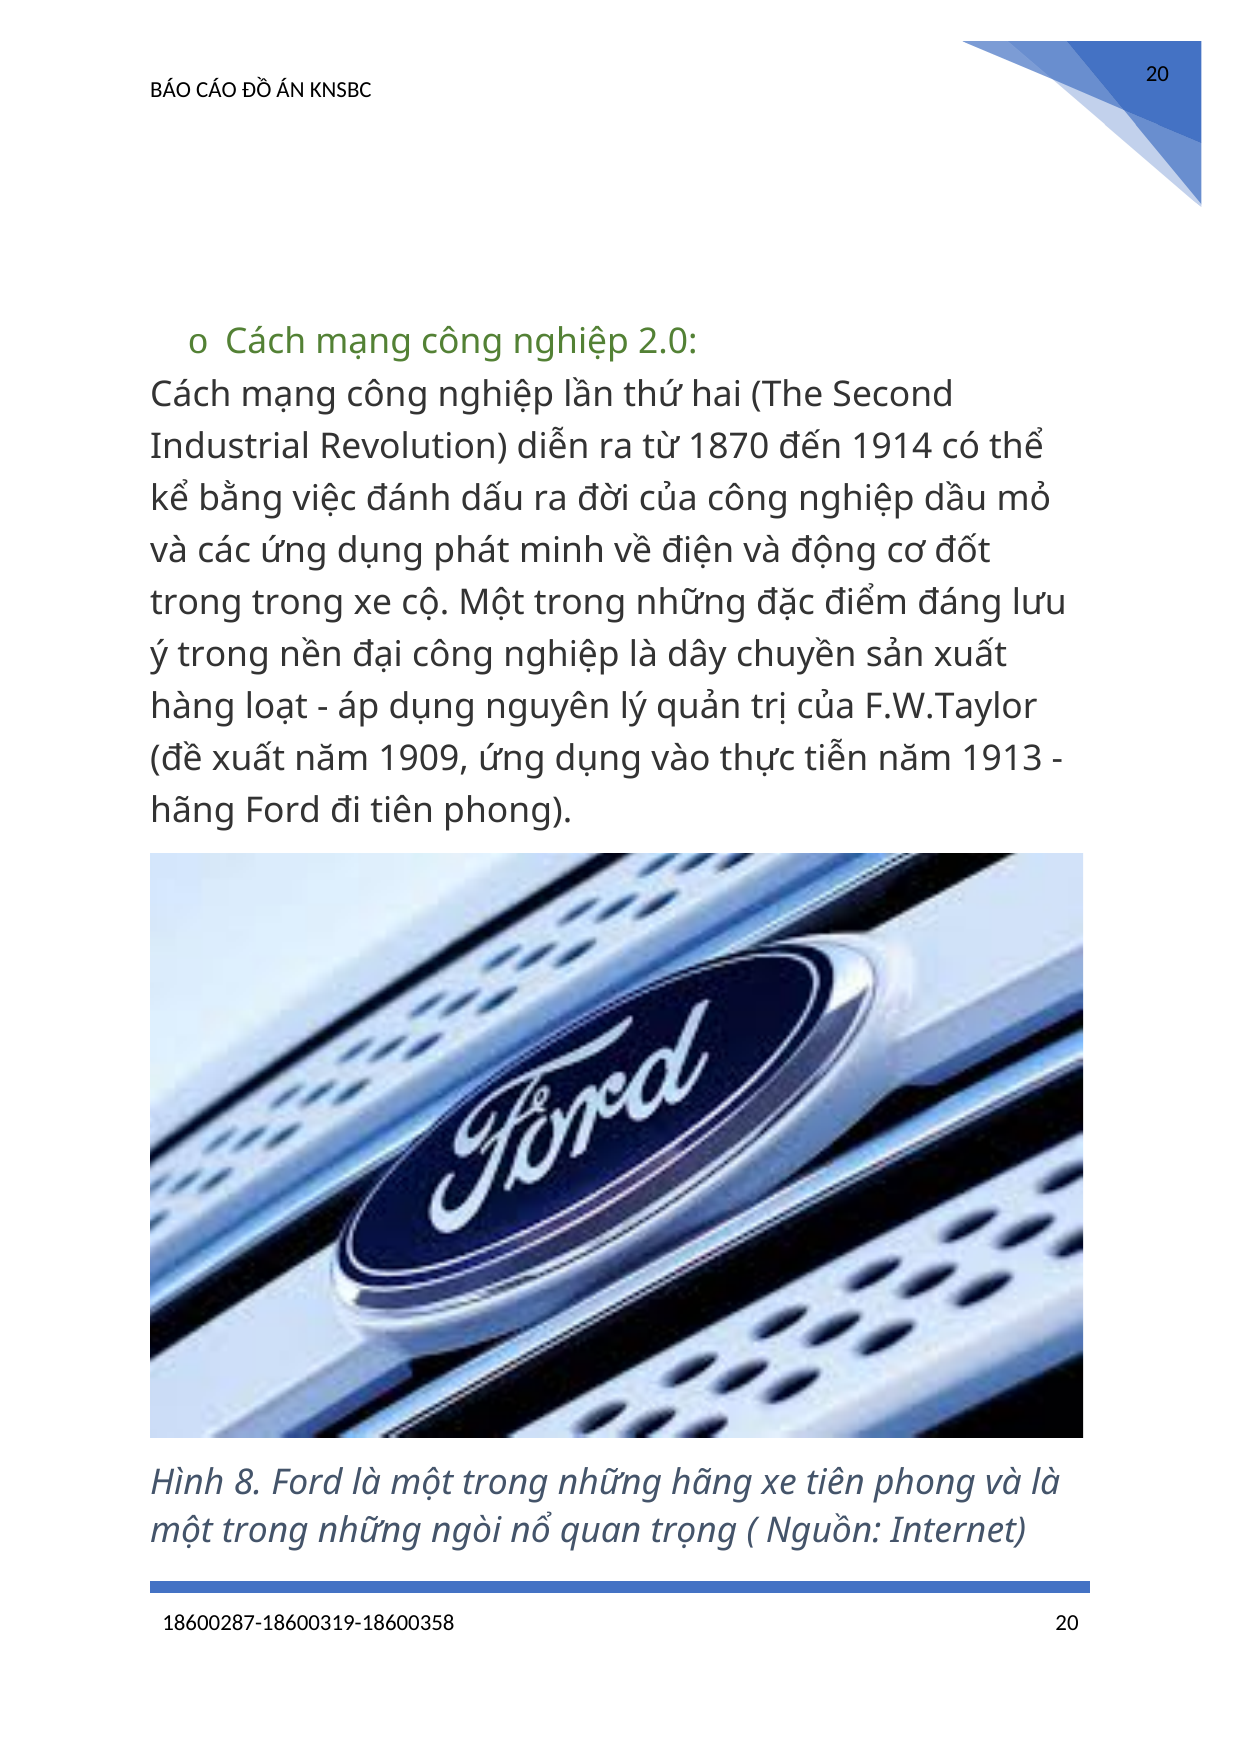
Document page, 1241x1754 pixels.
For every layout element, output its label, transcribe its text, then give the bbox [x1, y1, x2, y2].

subtitle Cách mạng công nghiệp 2.0: [187, 316, 1090, 364]
picture [962, 41, 1202, 207]
text Hình 8. Ford là một trong những hãng xe tiên phong và là một trong những ngòi nổ quan trọng ( Nguồn: Internet) [150, 1456, 1090, 1553]
text Cách mạng công nghiệp lần thứ hai (The Second Industrial Revolution) diễn ra từ 1870 đến 1914 có thể kể bằng việc đánh dấu ra đời của công nghiệp dầu mỏ và các ứng dụng phát minh về điện và động cơ đốt trong trong xe cộ. Một trong những đặc điểm đáng lưu ý trong nền đại công nghiệp là dây chuyền sản xuất hàng loạt - áp dụng nguyên lý quản trị của F.W.Taylor (đề xuất năm 1909, ứng dụng vào thực tiễn năm 1913 - hãng Ford đi tiên phong). [150, 368, 1090, 833]
picture [150, 853, 1084, 1438]
